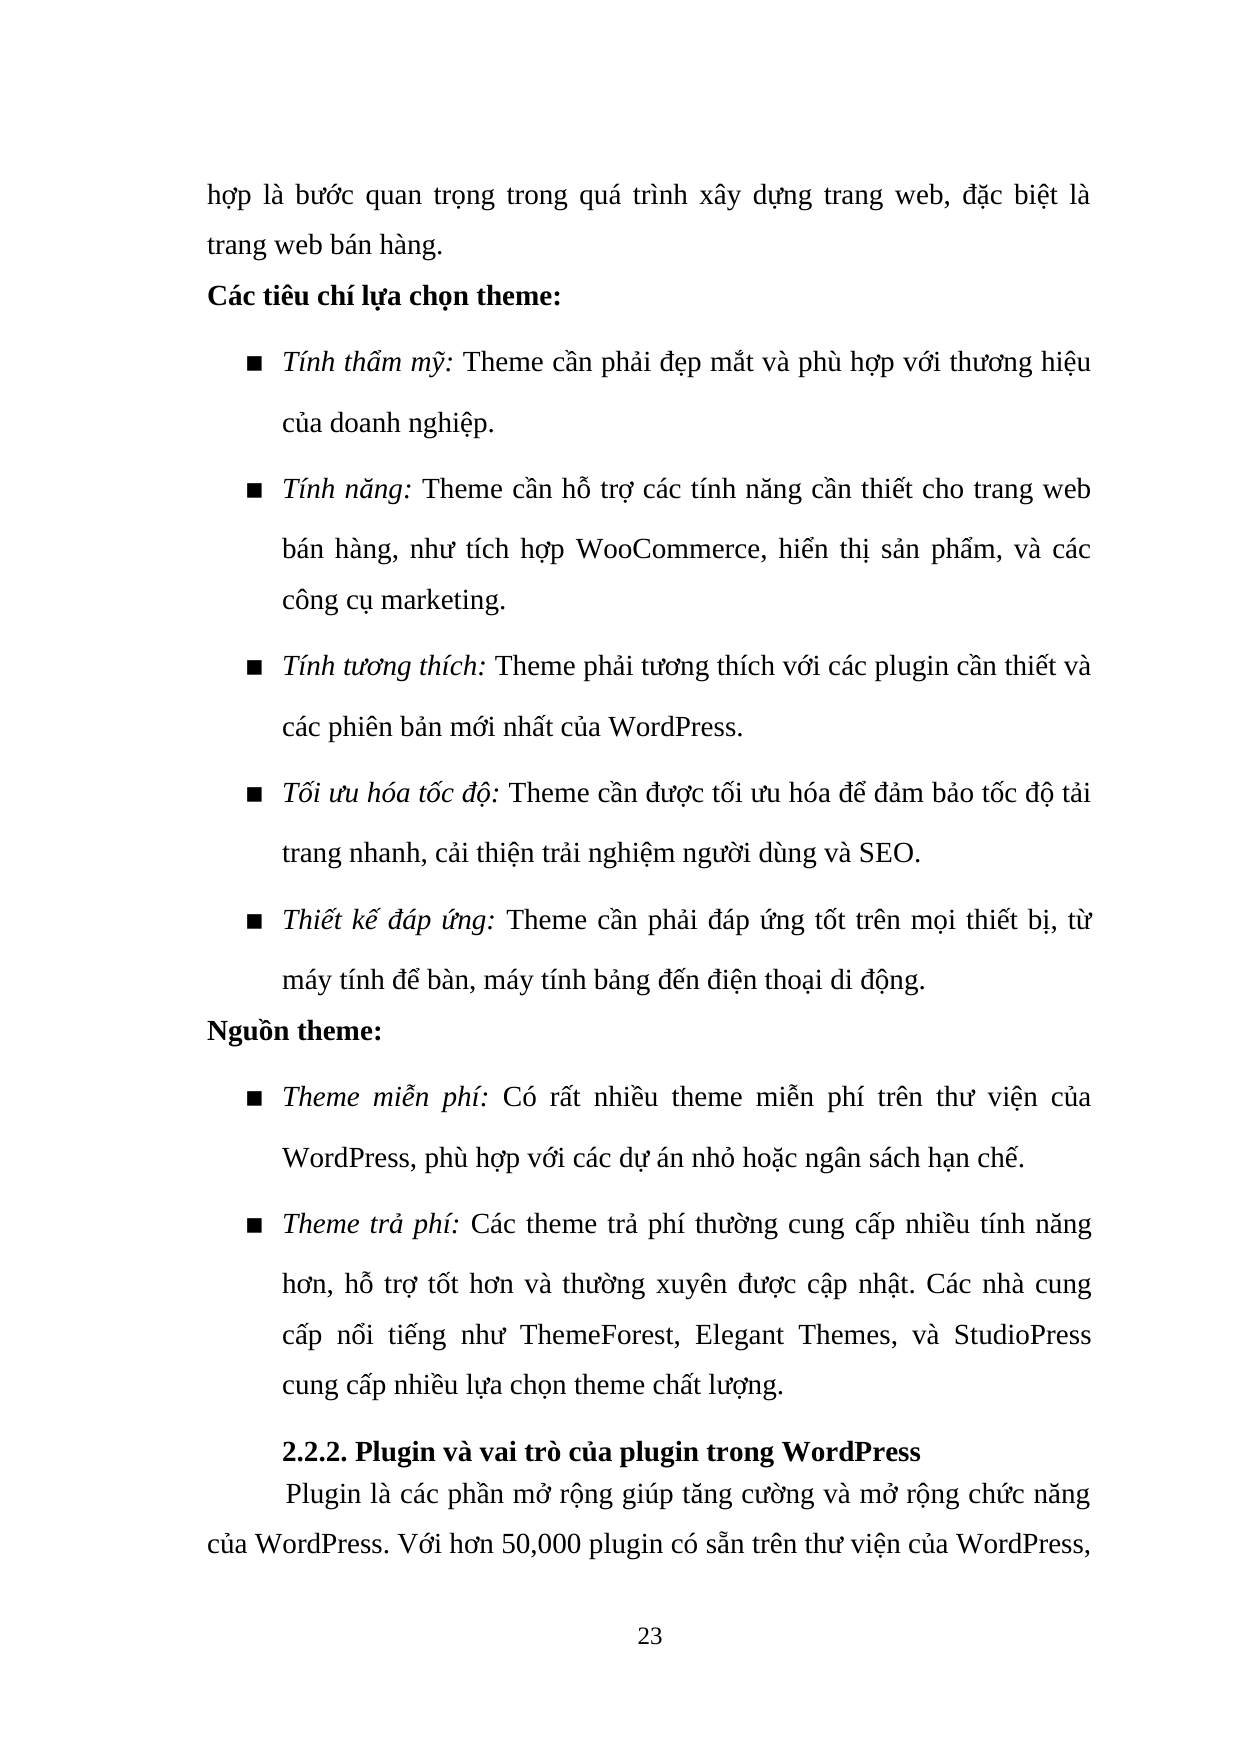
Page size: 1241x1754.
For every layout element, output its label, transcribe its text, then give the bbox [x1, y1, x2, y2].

list Tính năng: Theme cần hỗ trợ các tính năng cần thiết cho trang web bán hàng, như tích hợp WooCommerce, hiển thị sản phẩm, và các công cụ marketing. [244, 455, 1092, 615]
list Tối ưu hóa tốc độ: Theme cần được tối ưu hóa để đảm bảo tốc độ tải trang nhanh, cải thiện trải nghiệm người dùng và SEO. [244, 759, 1092, 869]
list Tính thẩm mỹ: Theme cần phải đẹp mắt và phù hợp với thương hiệu của doanh nghiệp. [244, 328, 1092, 438]
list Thiết kế đáp ứng: Theme cần phải đáp ứng tốt trên mọi thiết bị, từ máy tính để bàn, máy tính bảng đến điện thoại di động. [244, 886, 1092, 996]
list Theme trả phí: Các theme trả phí thường cung cấp nhiều tính năng hơn, hỗ trợ tốt hơn và thường xuyên được cập nhật. Các nhà cung cấp nổi tiếng như ThemeForest, Elegant Themes, và StudioPress cung cấp nhiều lựa chọn theme chất lượng. [244, 1190, 1092, 1401]
subtitle 2.2.2. Plugin và vai trò của plugin trong WordPress [207, 1434, 1092, 1468]
list Tính tương thích: Theme phải tương thích với các plugin cần thiết và các phiên bản mới nhất của WordPress. [244, 632, 1092, 742]
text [207, 177, 1092, 261]
text Các tiêu chí lựa chọn theme: [207, 278, 1092, 311]
text Nguồn theme: [207, 1013, 1092, 1046]
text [207, 1476, 1092, 1560]
list Theme miễn phí: Có rất nhiều theme miễn phí trên thư viện của WordPress, phù hợp với các dự án nhỏ hoặc ngân sách hạn chế. [244, 1063, 1092, 1173]
